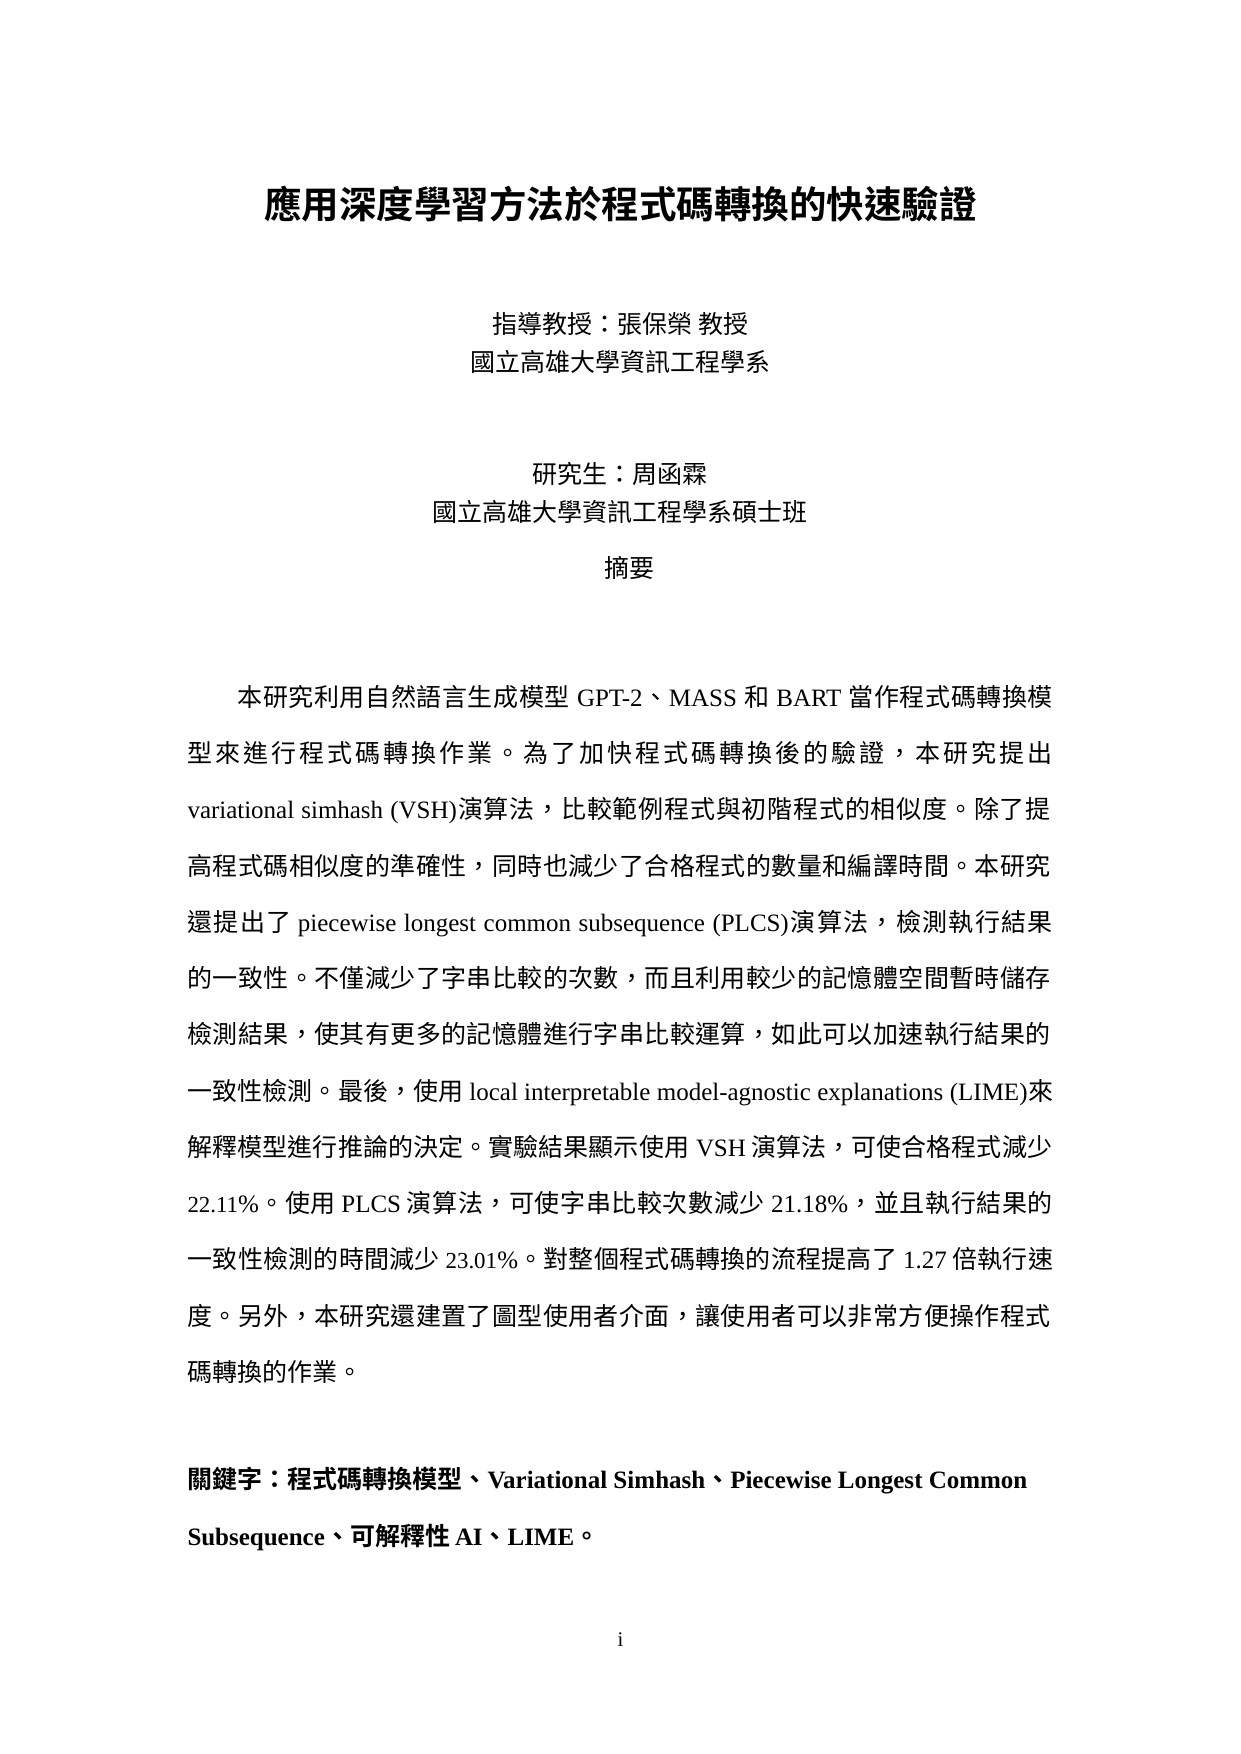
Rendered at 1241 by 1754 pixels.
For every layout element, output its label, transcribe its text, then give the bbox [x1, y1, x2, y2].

text 關鍵字：程式碼轉換模型、Variational Simhash、Piecewise Longest Common Subsequence、可解釋性AI、LIME。 [187, 1459, 1053, 1553]
text 本研究利用自然語言生成模型 GPT-2、MASS 和 BART 當作程式碼轉換模型來進行程式碼轉換作業。為了加快程式碼轉換後的驗證，本研究提出variational simhash (VSH)演算法，比較範例程式與初階程式的相似度。除了提高程式碼相似度的準確性，同時也減少了合格程式的數量和編譯時間。本研究還提出了piecewise longest common subsequence (PLCS)演算法，檢測執行結果的一致性。不僅減少了字串比較的次數，而且利用較少的記憶體空間暫時儲存檢測結果，使其有更多的記憶體進行字串比較運算，如此可以加速執行結果的一致性檢測。最後，使用local interpretable model-agnostic explanations (LIME)來解釋模型進行推論的決定。實驗結果顯示使用VSH演算法，可使合格程式減少22.11%。使用PLCS演算法，可使字串比較次數減少21.18%，並且執行結果的一致性檢測的時間減少23.01%。對整個程式碼轉換的流程提高了1.27倍執行速度。另外，本研究還建置了圖型使用者介面，讓使用者可以非常方便操作程式碼轉換的作業。 [187, 677, 1053, 1389]
text 國立高雄大學資訊工程學系 [187, 342, 1053, 379]
text 應用深度學習方法於程式碼轉換的快速驗證 [187, 164, 1053, 239]
text 指導教授：張保榮 教授 [187, 304, 1053, 342]
text 研究生：周函霖 [187, 454, 1053, 492]
text 摘要 [187, 548, 1053, 585]
text 國立高雄大學資訊工程學系碩士班 [187, 492, 1053, 529]
